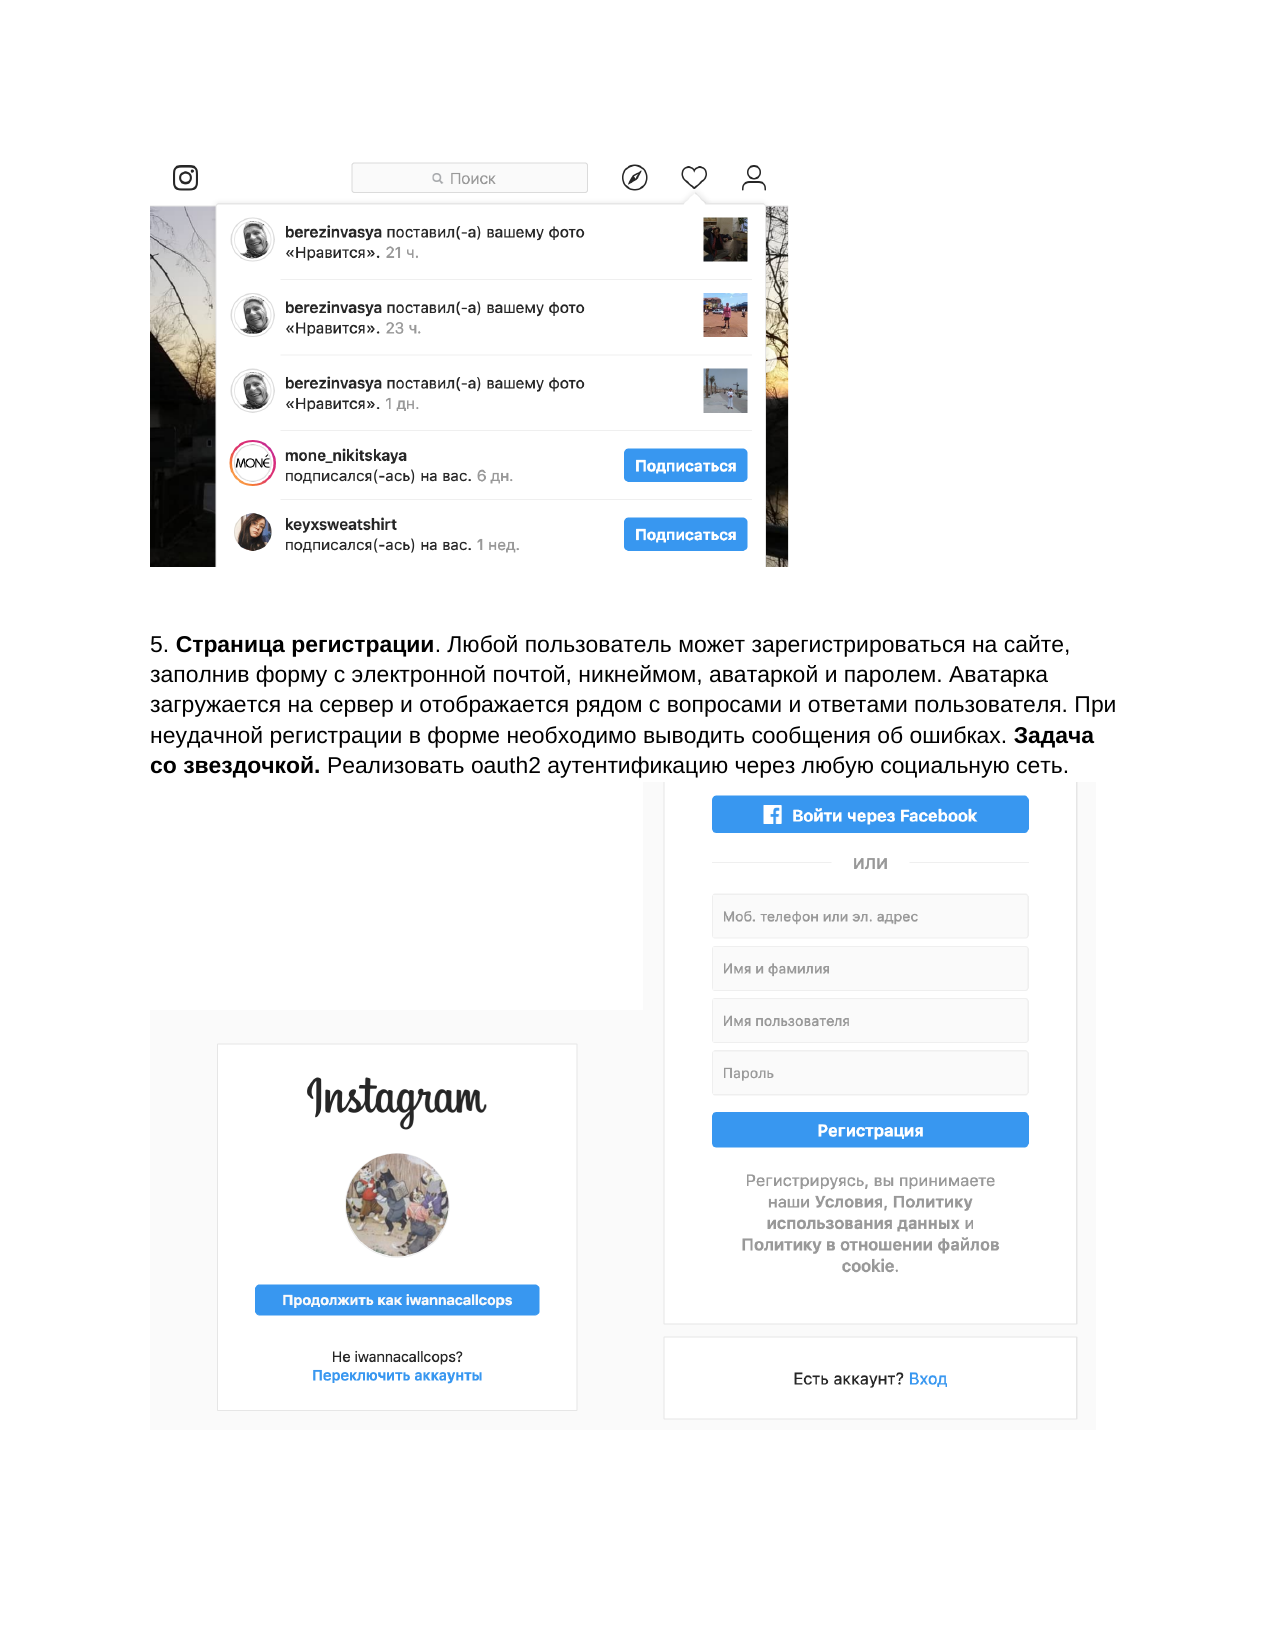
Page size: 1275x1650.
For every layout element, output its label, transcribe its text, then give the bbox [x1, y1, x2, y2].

picture [150, 150, 789, 567]
picture [150, 782, 1096, 1430]
text 5. Страница регистрации. Любой пользователь может зарегистрироваться на сайте, заполнив форму с электронной почтой, никнеймом, аватаркой и паролем. Аватарка загружается на сервер и отображается рядом с вопросами и ответами пользователя. При неудачной регистрации в форме необходимо выводить сообщения об ошибках. Задача со звездочкой. Реализовать oauth2 аутентификацию через любую социальную сеть. [150, 631, 1125, 778]
